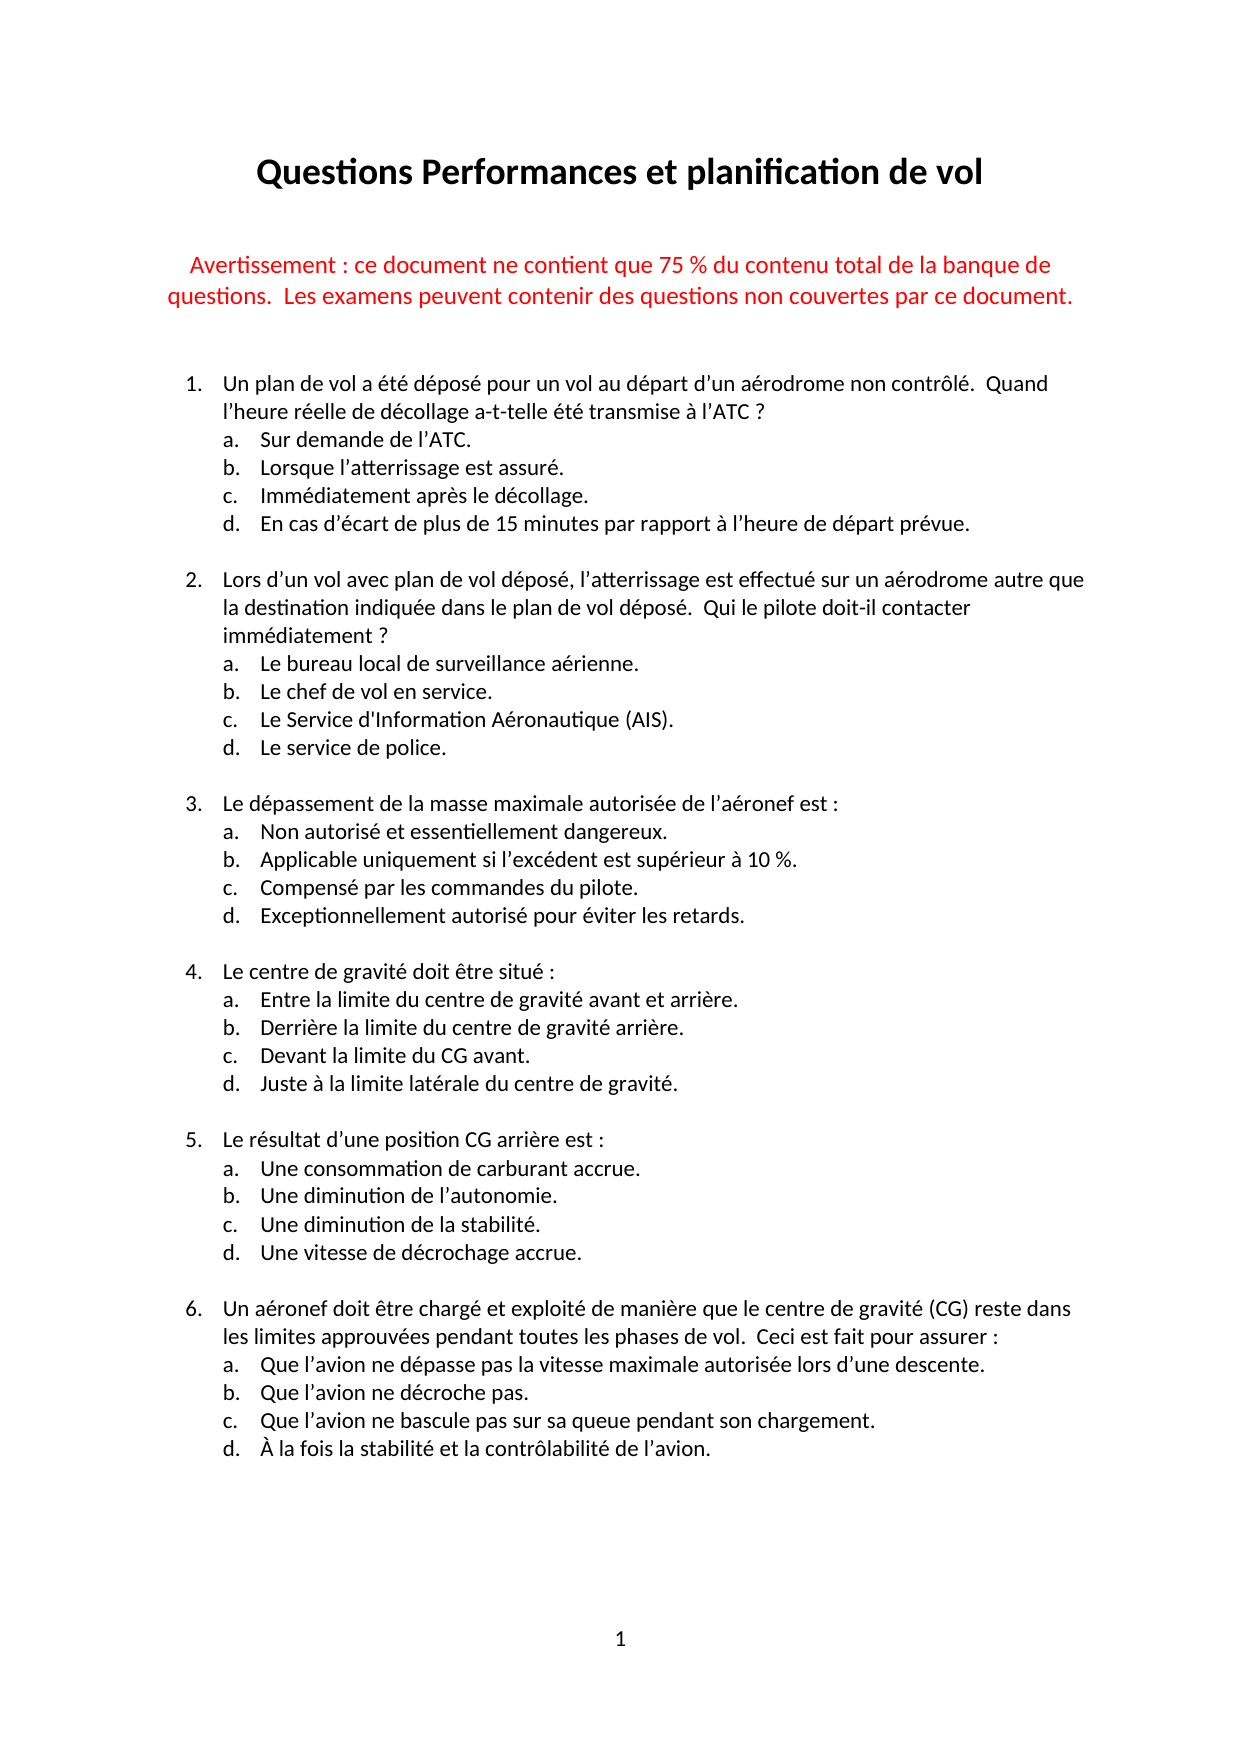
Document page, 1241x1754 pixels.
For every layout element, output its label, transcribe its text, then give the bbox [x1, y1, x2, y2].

list À la fois la stabilité et la contrôlabilité de l’avion. [223, 1434, 1093, 1462]
list Le résultat d’une position CG arrière est : [185, 1126, 1093, 1154]
list Que l’avion ne bascule pas sur sa queue pendant son chargement. [223, 1406, 1093, 1434]
list Immédiatement après le décollage. [223, 481, 1093, 509]
list Que l’avion ne dépasse pas la vitesse maximale autorisée lors d’une descente. [223, 1350, 1093, 1378]
list Compensé par les commandes du pilote. [223, 873, 1093, 901]
list Une consommation de carburant accrue. [223, 1154, 1093, 1182]
list Applicable uniquement si l’excédent est supérieur à 10 %. [223, 845, 1093, 873]
list Sur demande de l’ATC. [223, 425, 1093, 453]
list Une diminution de l’autonomie. [223, 1182, 1093, 1210]
list Le dépassement de la masse maximale autorisée de l’aéronef est : [185, 789, 1093, 817]
list Derrière la limite du centre de gravité arrière. [223, 1013, 1093, 1042]
list Lorsque l’atterrissage est assuré. [223, 453, 1093, 481]
list Le service de police. [223, 733, 1093, 761]
list Non autorisé et essentiellement dangereux. [223, 817, 1093, 845]
list En cas d’écart de plus de 15 minutes par rapport à l’heure de départ prévue. [223, 509, 1093, 537]
list Lors d’un vol avec plan de vol déposé, l’atterrissage est effectué sur un aérodrome autre que la destination indiquée dans le plan de vol déposé. Qui le pilote doit-il contacter immédiatement ? [185, 565, 1093, 649]
list Un aéronef doit être chargé et exploité de manière que le centre de gravité (CG) reste dans les limites approuvées pendant toutes les phases de vol. Ceci est fait pour assurer : [185, 1294, 1093, 1350]
list Devant la limite du CG avant. [223, 1042, 1093, 1069]
list Le bureau local de surveillance aérienne. [223, 649, 1093, 677]
text Questions Performances et planification de vol [148, 148, 1093, 193]
list Exceptionnellement autorisé pour éviter les retards. [223, 901, 1093, 929]
list Le centre de gravité doit être situé : [185, 957, 1093, 986]
list Une diminution de la stabilité. [223, 1210, 1093, 1238]
list Le chef de vol en service. [223, 677, 1093, 705]
list Un plan de vol a été déposé pour un vol au départ d’un aérodrome non contrôlé. Quand l’heure réelle de décollage a-t-telle été transmise à l’ATC ? [185, 369, 1093, 425]
list Que l’avion ne décroche pas. [223, 1378, 1093, 1406]
list Le Service d'Information Aéronautique (AIS). [223, 705, 1093, 733]
list Juste à la limite latérale du centre de gravité. [223, 1069, 1093, 1098]
text Avertissement : ce document ne contient que 75 % du contenu total de la banque de questions. Les examens peuvent contenir des questions non couvertes par ce document. [148, 249, 1093, 311]
list Une vitesse de décrochage accrue. [223, 1238, 1093, 1266]
list Entre la limite du centre de gravité avant et arrière. [223, 986, 1093, 1013]
